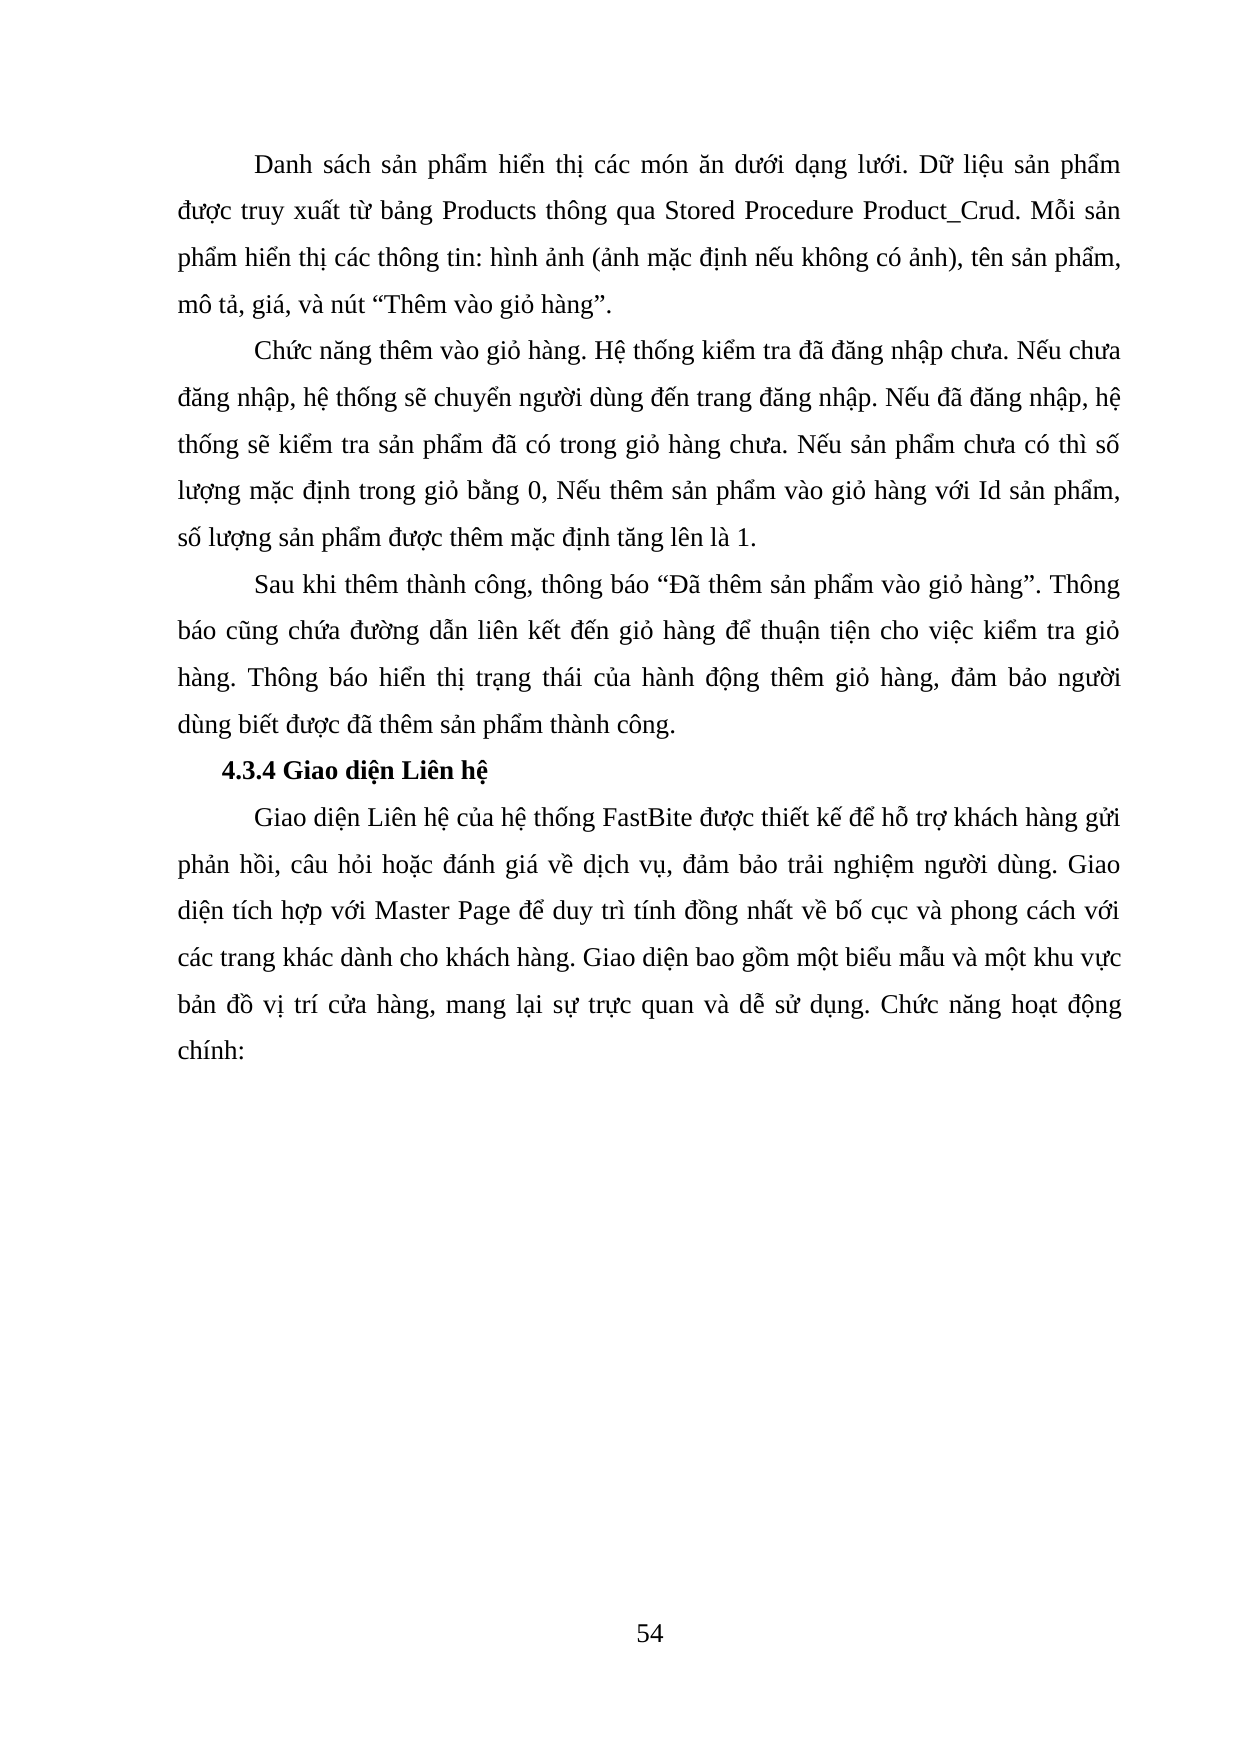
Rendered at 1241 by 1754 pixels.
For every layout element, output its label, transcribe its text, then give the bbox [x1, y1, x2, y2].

text Giao diện Liên hệ của hệ thống FastBite được thiết kế để hỗ trợ khách hàng gửi phản hồi, câu hỏi hoặc đánh giá về dịch vụ, đảm bảo trải nghiệm người dùng. Giao diện tích hợp với Master Page để duy trì tính đồng nhất về bố cục và phong cách với các trang khác dành cho khách hàng. Giao diện bao gồm một biểu mẫu và một khu vực bản đồ vị trí cửa hàng, mang lại sự trực quan và dễ sử dụng. Chức năng hoạt động chính: [177, 801, 1122, 1066]
text Sau khi thêm thành công, thông báo “Đã thêm sản phẩm vào giỏ hàng”. Thông báo cũng chứa đường dẫn liên kết đến giỏ hàng để thuận tiện cho việc kiểm tra giỏ hàng. Thông báo hiển thị trạng thái của hành động thêm giỏ hàng, đảm bảo người dùng biết được đã thêm sản phẩm thành công. [177, 568, 1122, 739]
text Danh sách sản phẩm hiển thị các món ăn dưới dạng lưới. Dữ liệu sản phẩm được truy xuất từ bảng Products thông qua Stored Procedure Product_Crud. Mỗi sản phẩm hiển thị các thông tin: hình ảnh (ảnh mặc định nếu không có ảnh), tên sản phẩm, mô tả, giá, và nút “Thêm vào giỏ hàng”. [177, 148, 1122, 319]
text Chức năng thêm vào giỏ hàng. Hệ thống kiểm tra đã đăng nhập chưa. Nếu chưa đăng nhập, hệ thống sẽ chuyển người dùng đến trang đăng nhập. Nếu đã đăng nhập, hệ thống sẽ kiểm tra sản phẩm đã có trong giỏ hàng chưa. Nếu sản phẩm chưa có thì số lượng mặc định trong giỏ bằng 0, Nếu thêm sản phẩm vào giỏ hàng với Id sản phẩm, số lượng sản phẩm được thêm mặc định tăng lên là 1. [177, 334, 1122, 552]
text 4.3.4 Giao diện Liên hệ [177, 754, 1122, 786]
